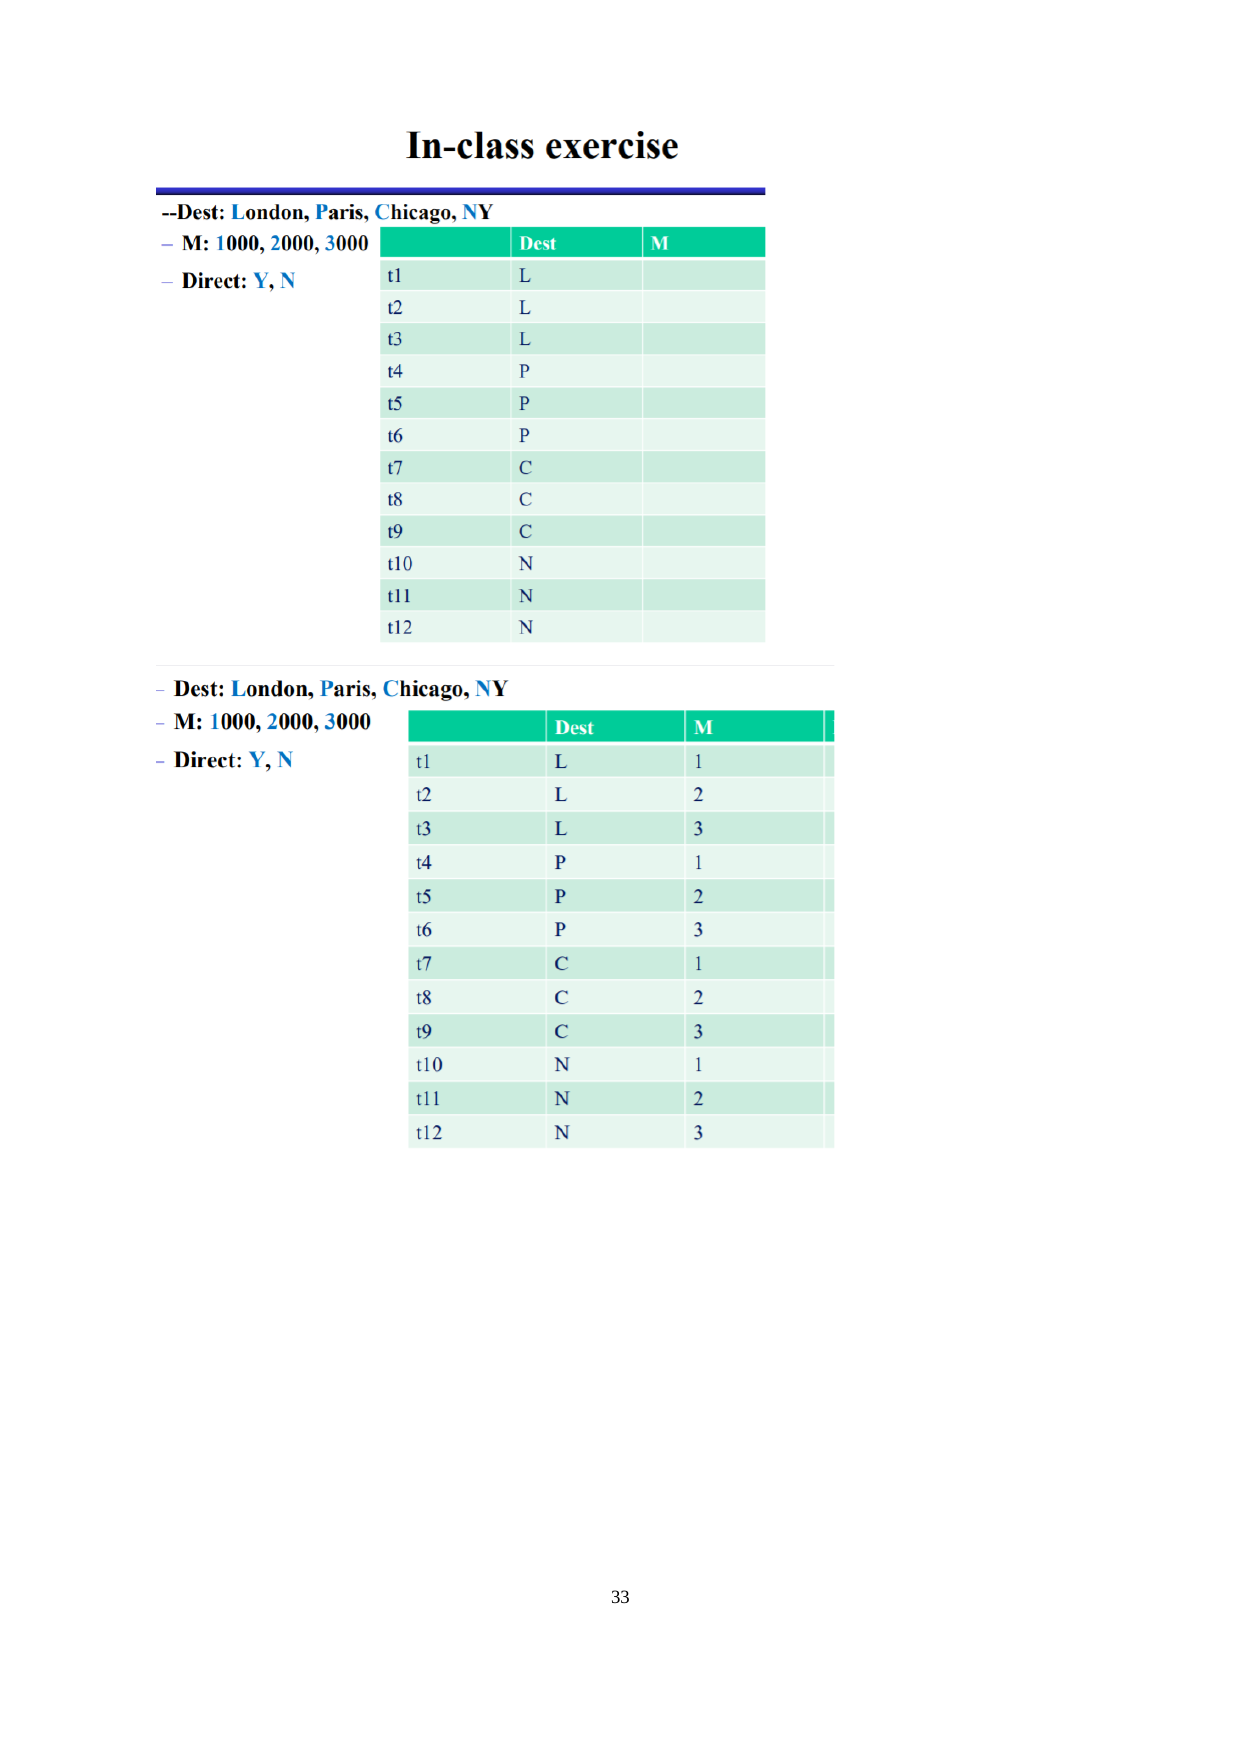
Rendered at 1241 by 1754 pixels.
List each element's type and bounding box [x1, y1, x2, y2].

picture [156, 122, 766, 656]
picture [156, 665, 835, 1154]
